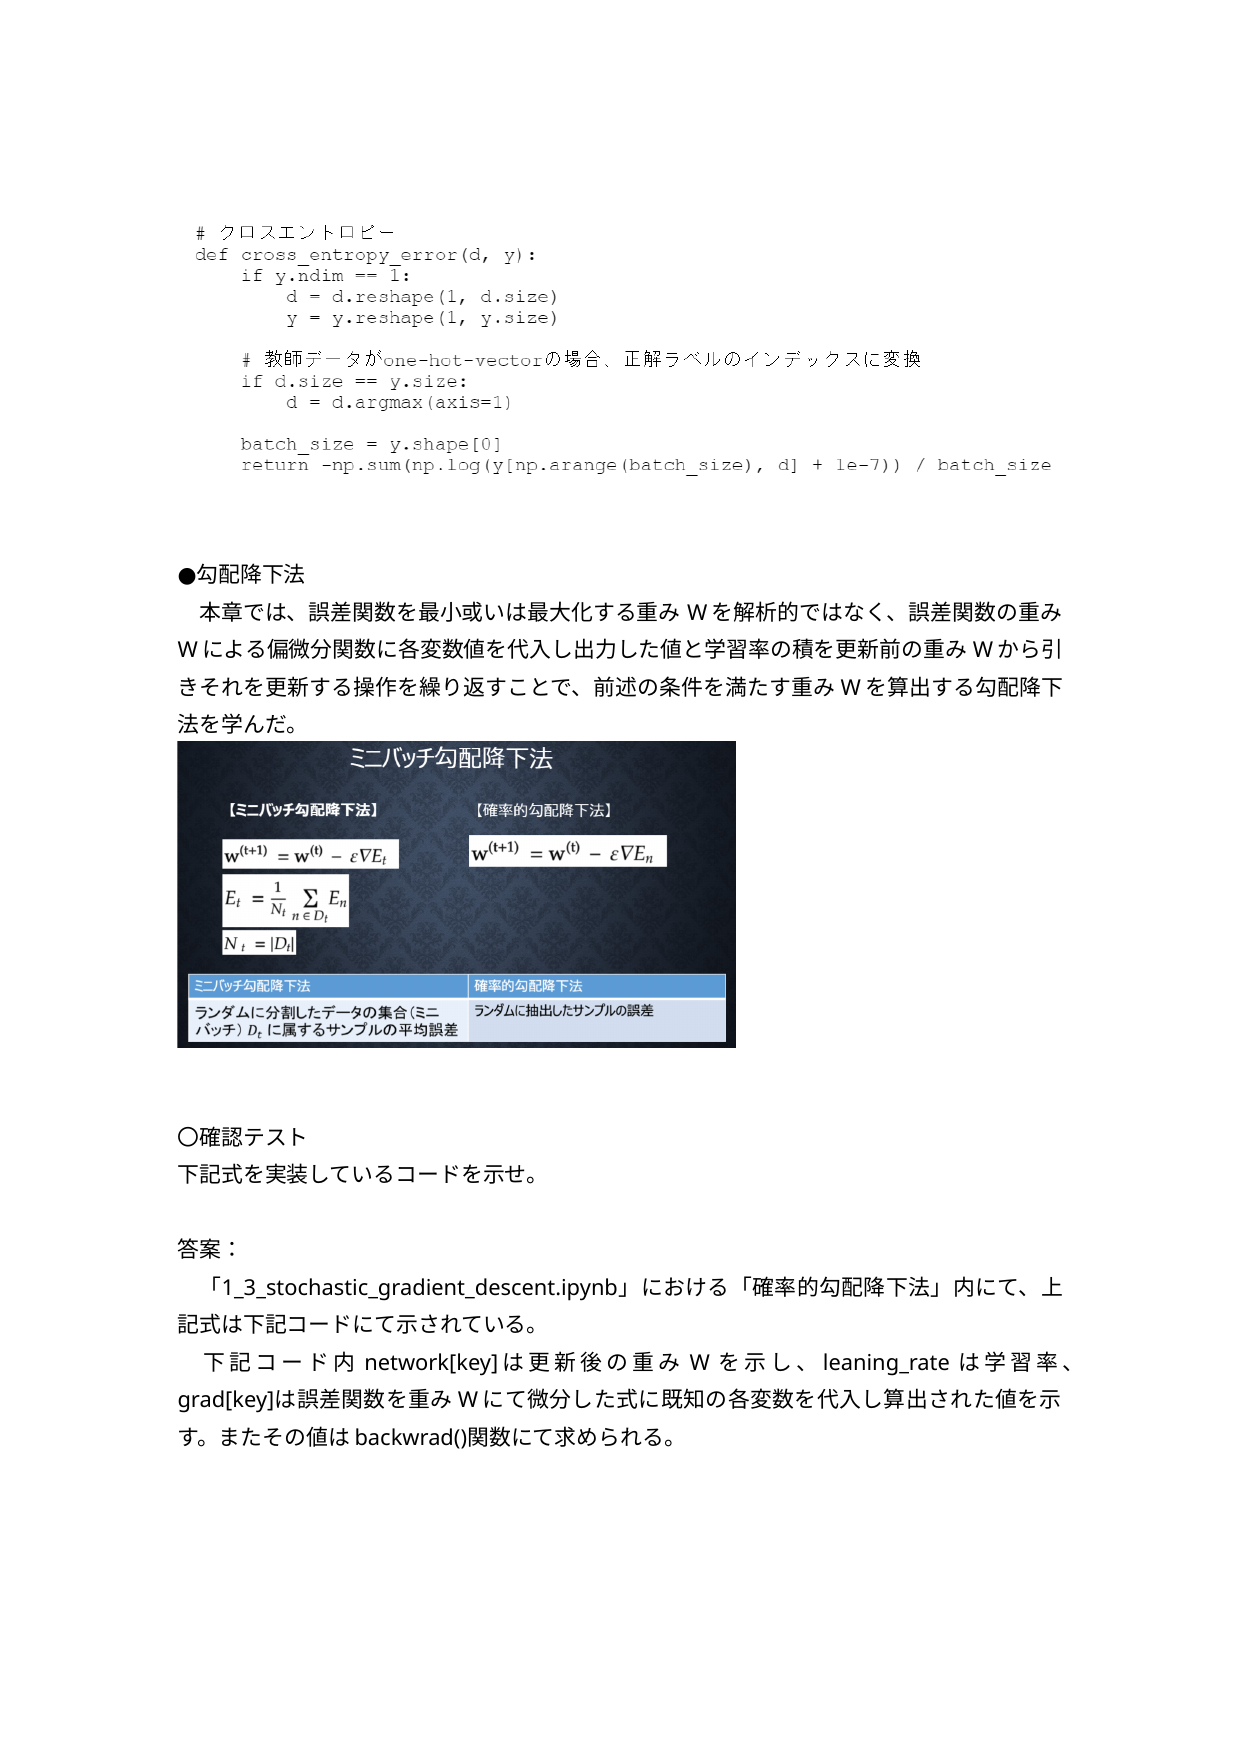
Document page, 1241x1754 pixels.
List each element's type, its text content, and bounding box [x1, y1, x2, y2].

text 答案： [177, 1229, 1063, 1267]
text 「1_3_stochastic_gradient_descent.ipynb」における「確率的勾配降下法」内にて、上記式は下記コードにて示されている。 [177, 1267, 1063, 1342]
text 〇確認テスト [177, 1117, 1063, 1154]
picture [177, 741, 736, 1048]
text 本章では、誤差関数を最小或いは最大化する重みWを解析的ではなく、誤差関数の重みWによる偏微分関数に各変数値を代入し出力した値と学習率の積を更新前の重みWから引きそれを更新する操作を繰り返すことで、前述の条件を満たす重みWを算出する勾配降下法を学んだ。 [177, 592, 1063, 742]
text 下記式を実装しているコードを示せ。 [177, 1154, 1063, 1192]
text ●勾配降下法 [177, 554, 1063, 592]
picture [177, 216, 1063, 480]
text 下記コード内network[key]は更新後の重みWを示し、leaning_rateは学習率、grad[key]は誤差関数を重みWにて微分した式に既知の各変数を代入し算出された値を示す。またその値はbackwrad()関数にて求められる。 [177, 1342, 1063, 1454]
